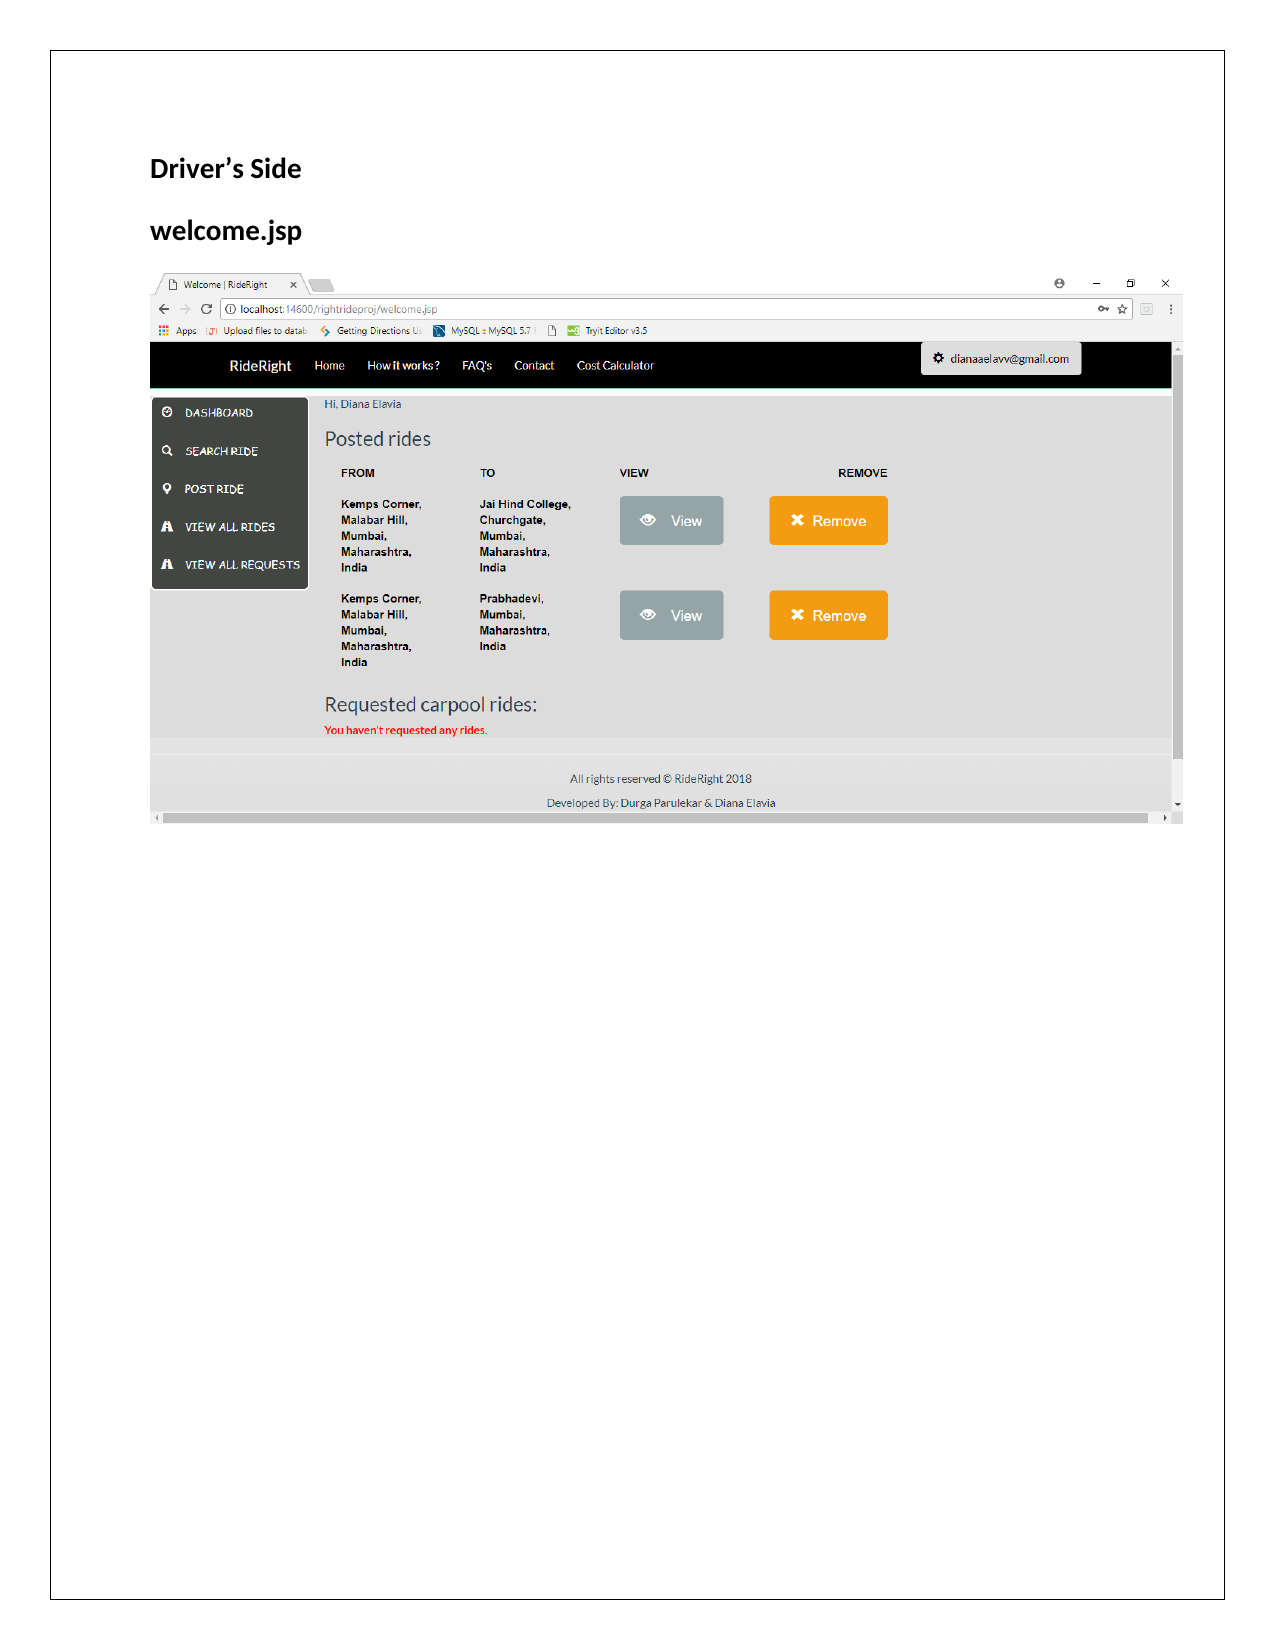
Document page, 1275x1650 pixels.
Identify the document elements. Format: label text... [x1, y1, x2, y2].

text welcome.jsp [150, 212, 1125, 247]
text Driver’s Side [150, 150, 1125, 186]
picture [150, 273, 1184, 824]
